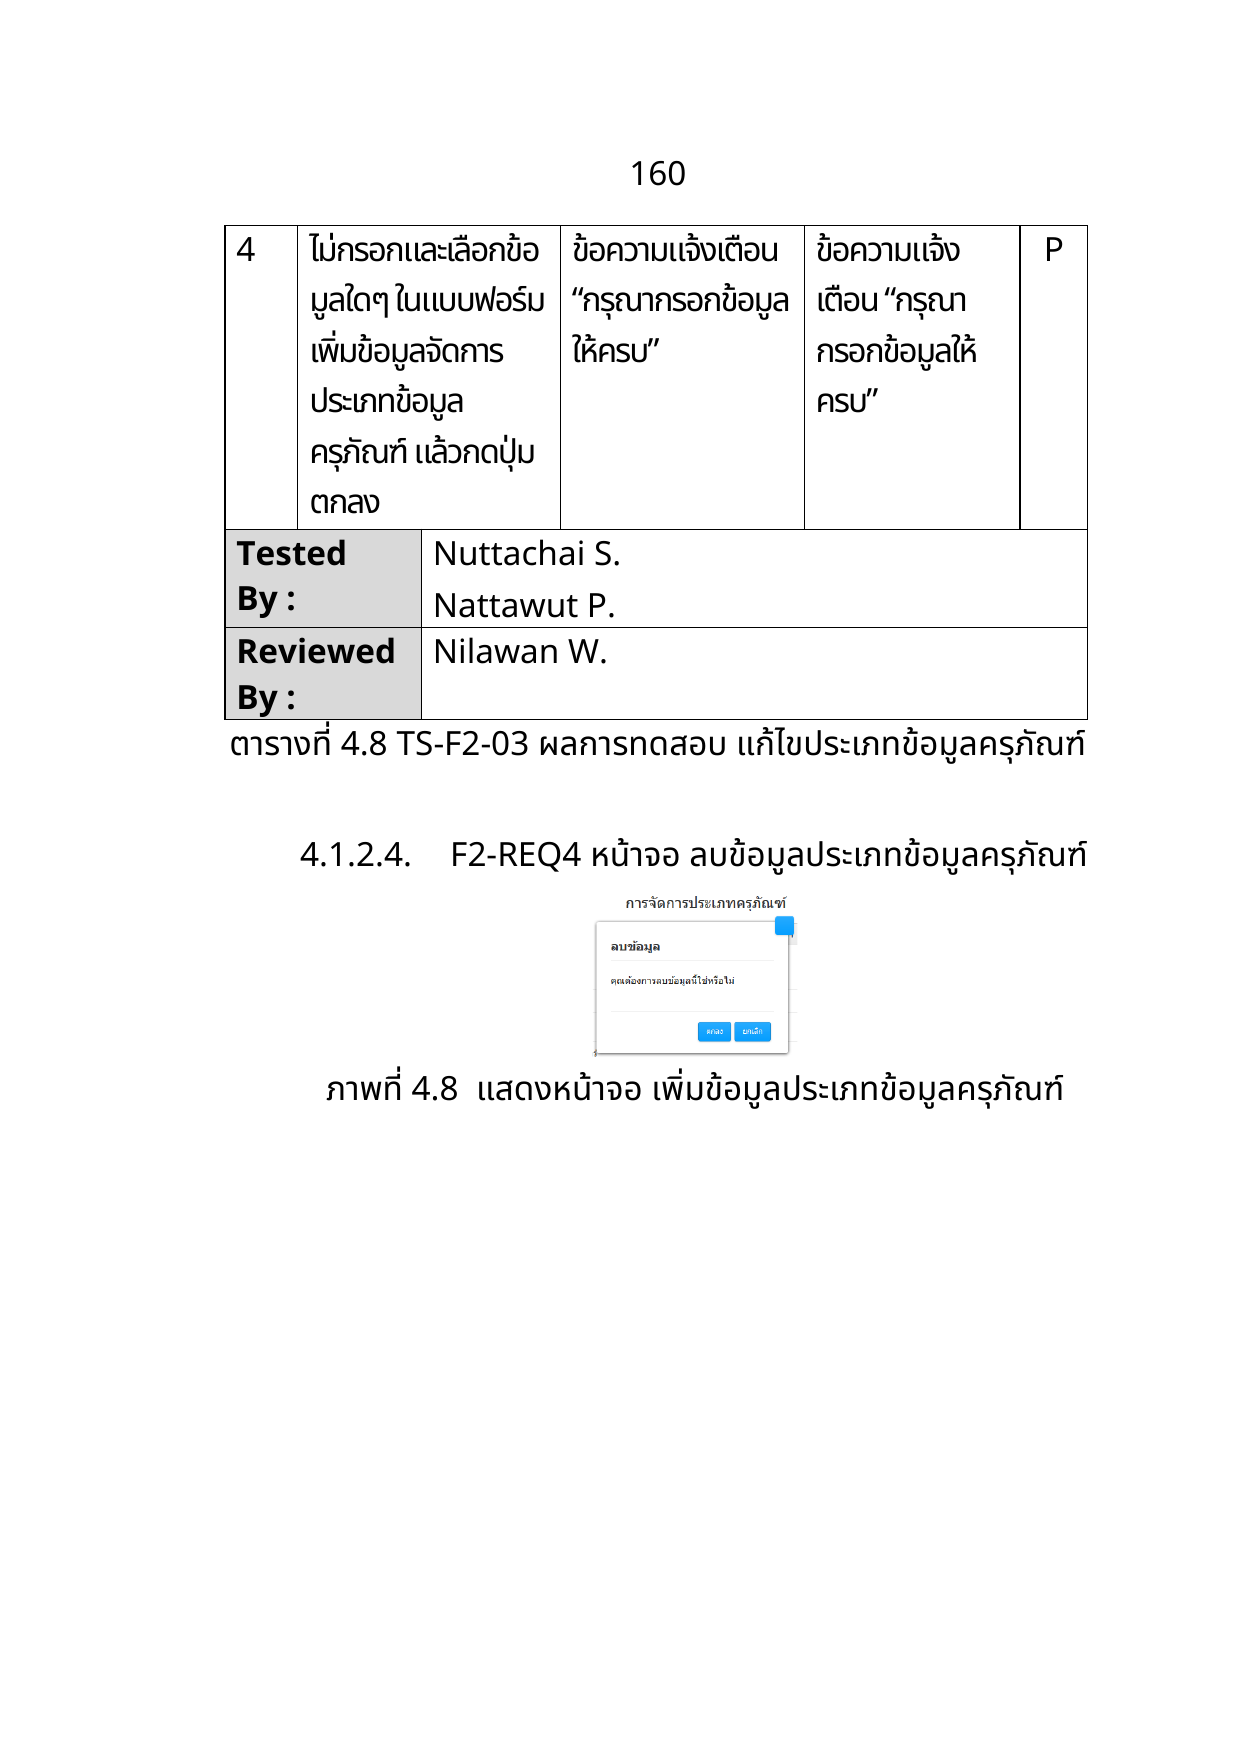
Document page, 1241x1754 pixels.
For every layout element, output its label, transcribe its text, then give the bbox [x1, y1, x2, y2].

table_cell Nuttachai S. Nattawut P. [422, 530, 1087, 627]
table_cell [561, 226, 804, 528]
table_cell Tested By : [226, 530, 421, 627]
table_cell Nilawan W. [422, 628, 1087, 719]
list ภาพที่ 4.8 แสดงหน้าจอ เพิ่มข้อมูลประเภทข้อมูลครุภัณฑ์ [300, 1065, 1090, 1116]
table_cell Reviewed By : [226, 628, 421, 719]
table_cell 4 [226, 226, 297, 528]
table_cell P [1021, 226, 1087, 528]
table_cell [805, 226, 1019, 528]
table_cell ไม่กรอกและเลือกข้อมูลใดๆ ในแบบฟอร์มเพิ่มข้อมูลจัดการประเภทข้อมูลครุภัณฑ์ แล้วกดปุ่ม ตกลง [298, 226, 560, 528]
text ตารางที่ 4.8 TS-F2-03 ผลการทดสอบ แก้ไขประเภทข้อมูลครุภัณฑ์ [225, 720, 1090, 771]
list F2-REQ4 หน้าจอ ลบข้อมูลประเภทข้อมูลครุภัณฑ์ [300, 830, 1090, 881]
